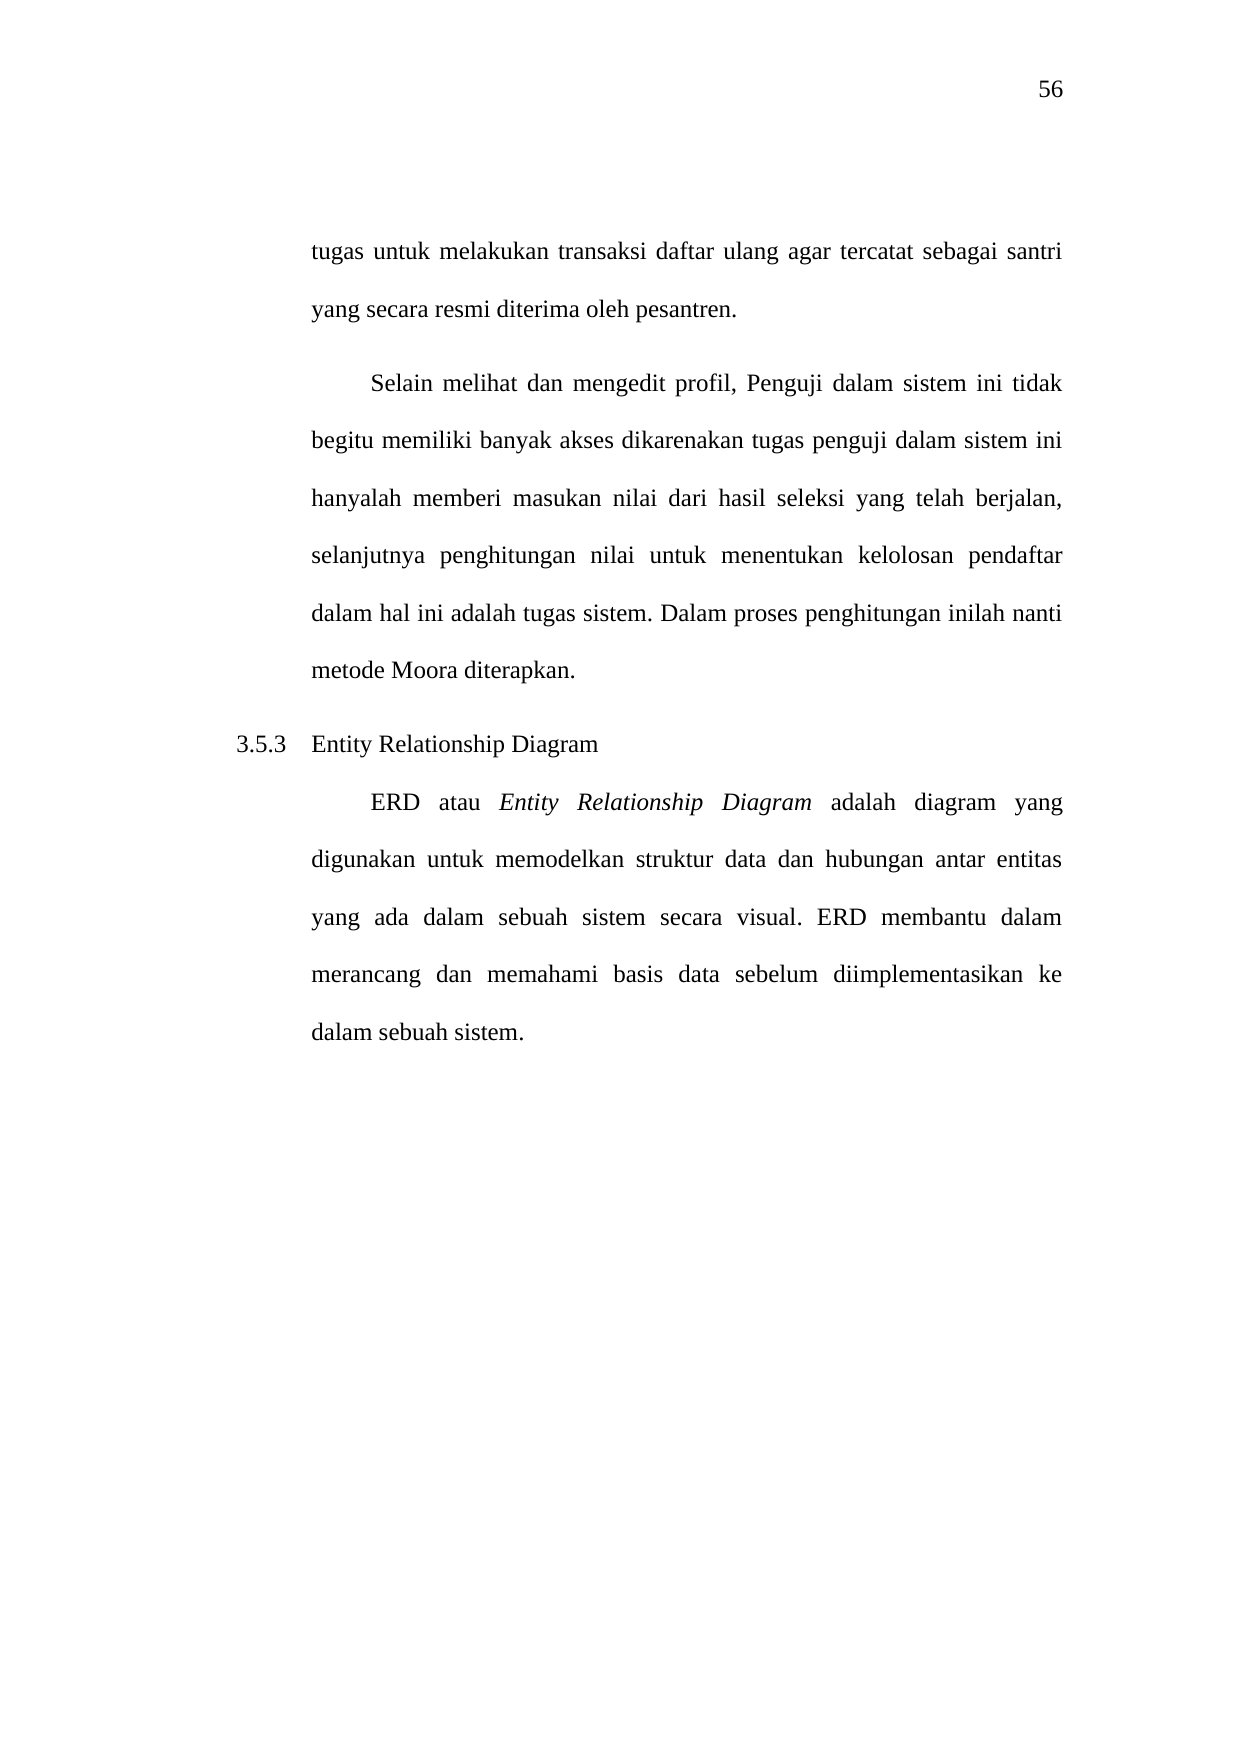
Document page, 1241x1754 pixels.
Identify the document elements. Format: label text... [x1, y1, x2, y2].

text ERD atau Entity Relationship Diagram adalah diagram yang digunakan untuk memodelkan struktur data dan hubungan antar entitas yang ada dalam sebuah sistem secara visual. ERD membantu dalam merancang dan memahami basis data sebelum diimplementasikan ke dalam sebuah sistem. [311, 787, 1063, 1046]
subtitle Entity Relationship Diagram [236, 729, 1063, 758]
text Selain melihat dan mengedit profil, Penguji dalam sistem ini tidak begitu memiliki banyak akses dikarenakan tugas penguji dalam sistem ini hanyalah memberi masukan nilai dari hasil seleksi yang telah berjalan, selanjutnya penghitungan nilai untuk menentukan kelolosan pendaftar dalam hal ini adalah tugas sistem. Dalam proses penghitungan inilah nanti metode Moora diterapkan. [311, 368, 1063, 684]
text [311, 236, 1063, 322]
